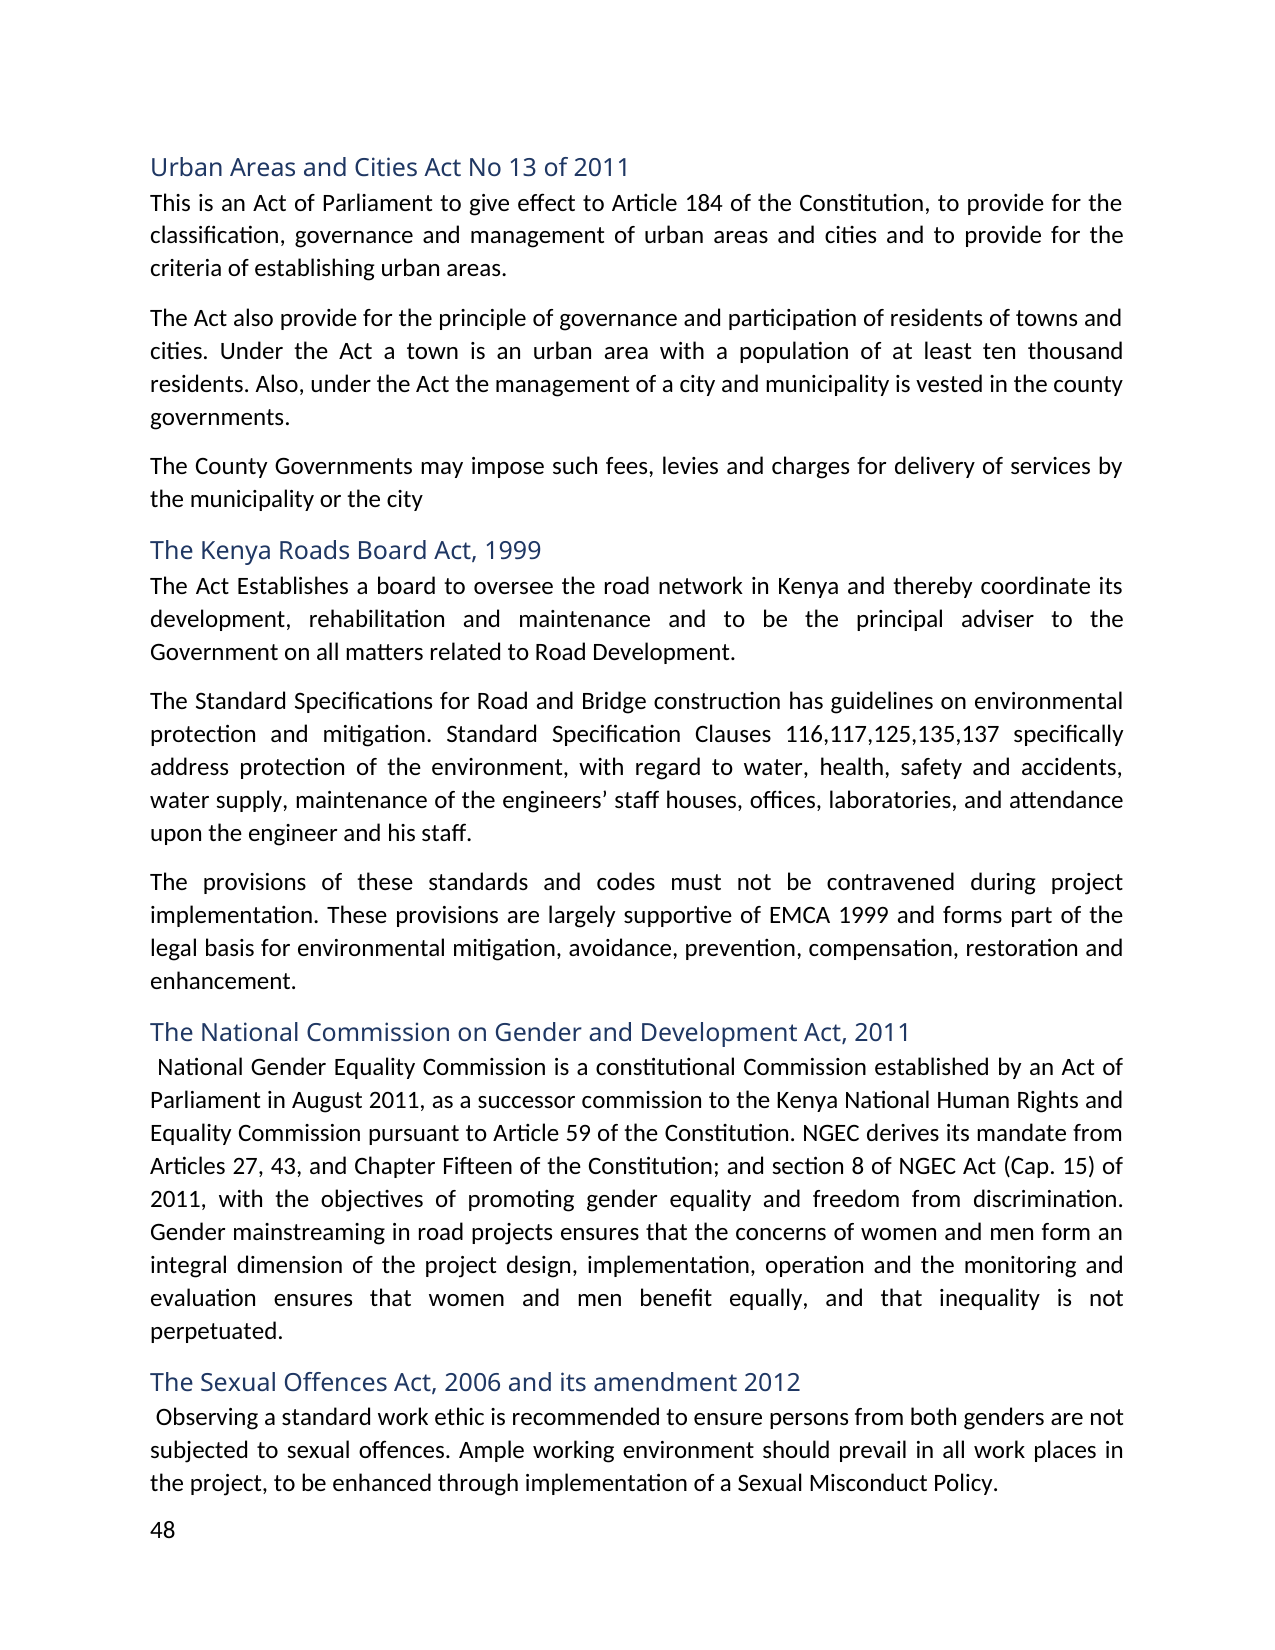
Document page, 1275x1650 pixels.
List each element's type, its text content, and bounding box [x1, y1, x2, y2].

text The provisions of these standards and codes must not be contravened during project implementation. These provisions are largely supportive of EMCA 1999 and forms part of the legal basis for environmental mitigation, avoidance, prevention, compensation, restoration and enhancement. [150, 866, 1125, 996]
text The Act also provide for the principle of governance and participation of residents of towns and cities. Under the Act a town is an urban area with a population of at least ten thousand residents. Also, under the Act the management of a city and municipality is vested in the county governments. [150, 302, 1125, 431]
text The Standard Specifications for Road and Bridge construction has guidelines on environmental protection and mitigation. Standard Specification Clauses 116,117,125,135,137 specifically address protection of the environment, with regard to water, health, safety and accidents, water supply, maintenance of the engineers’ staff houses, offices, laboratories, and attendance upon the engineer and his staff. [150, 685, 1125, 847]
text The Act Establishes a board to oversee the road network in Kenya and thereby coordinate its development, rehabilitation and maintenance and to be the principal adviser to the Government on all matters related to Road Development. [150, 570, 1125, 666]
subtitle The National Commission on Gender and Development Act, 2011 [150, 1015, 1125, 1049]
text National Gender Equality Commission is a constitutional Commission established by an Act of Parliament in August 2011, as a successor commission to the Kenya National Human Rights and Equality Commission pursuant to Article 59 of the Constitution. NGEC derives its mandate from Articles 27, 43, and Chapter Fifteen of the Constitution; and section 8 of NGEC Act (Cap. 15) of 2011, with the objectives of promoting gender equality and freedom from discrimination. Gender mainstreaming in road projects ensures that the concerns of women and men form an integral dimension of the project design, implementation, operation and the monitoring and evaluation ensures that women and men benefit equally, and that inequality is not perpetuated. [150, 1052, 1125, 1345]
subtitle The Sexual Offences Act, 2006 and its amendment 2012 [150, 1364, 1125, 1398]
text This is an Act of Parliament to give effect to Article 184 of the Constitution, to provide for the classification, governance and management of urban areas and cities and to provide for the criteria of establishing urban areas. [150, 187, 1125, 283]
text The County Governments may impose such fees, levies and charges for delivery of services by the municipality or the city [150, 451, 1125, 514]
subtitle Urban Areas and Cities Act No 13 of 2011 [150, 150, 1125, 184]
text Observing a standard work ethic is recommended to ensure persons from both genders are not subjected to sexual offences. Ample working environment should prevail in all work places in the project, to be enhanced through implementation of a Sexual Misconduct Policy. [150, 1401, 1125, 1498]
subtitle The Kenya Roads Board Act, 1999 [150, 533, 1125, 567]
